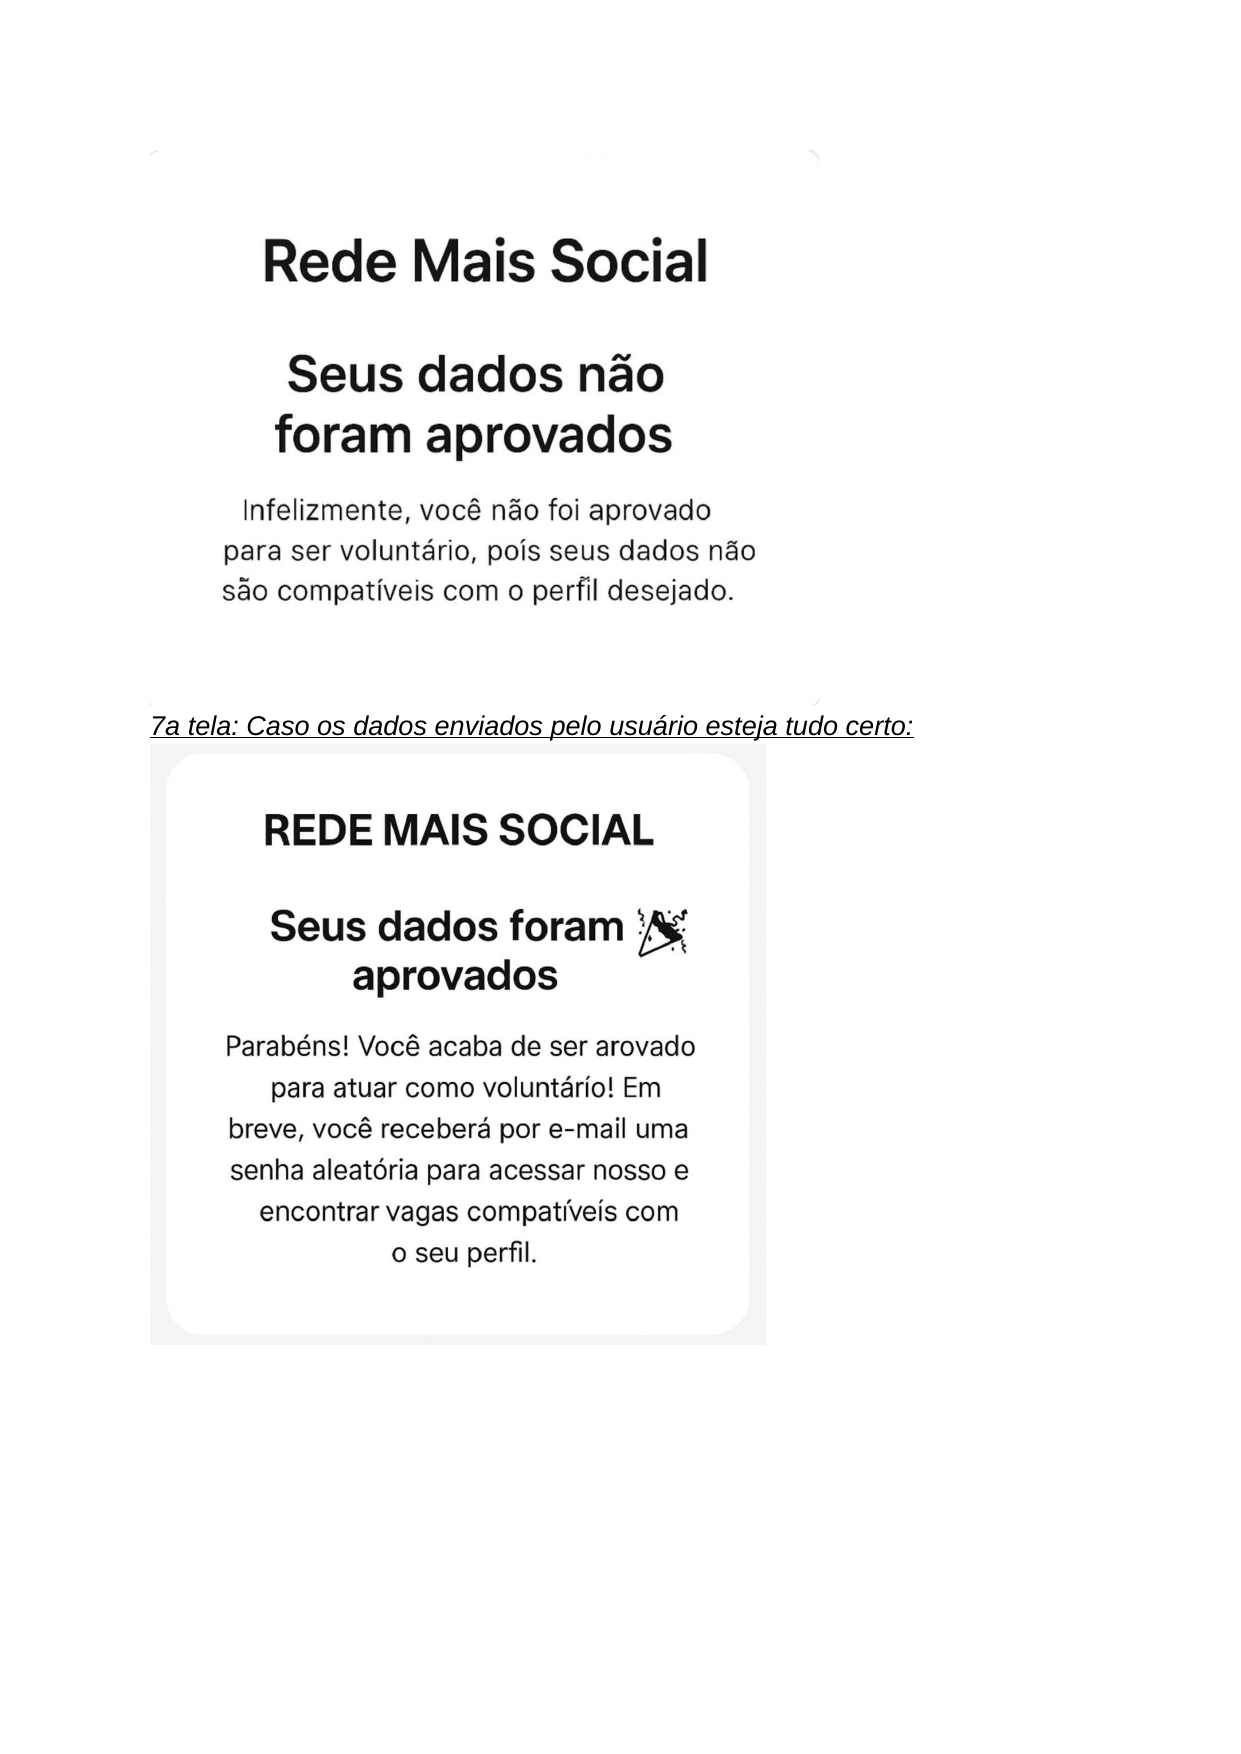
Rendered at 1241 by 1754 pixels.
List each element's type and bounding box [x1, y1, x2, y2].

picture [150, 150, 820, 705]
text [150, 150, 1090, 1345]
picture [150, 744, 767, 1345]
